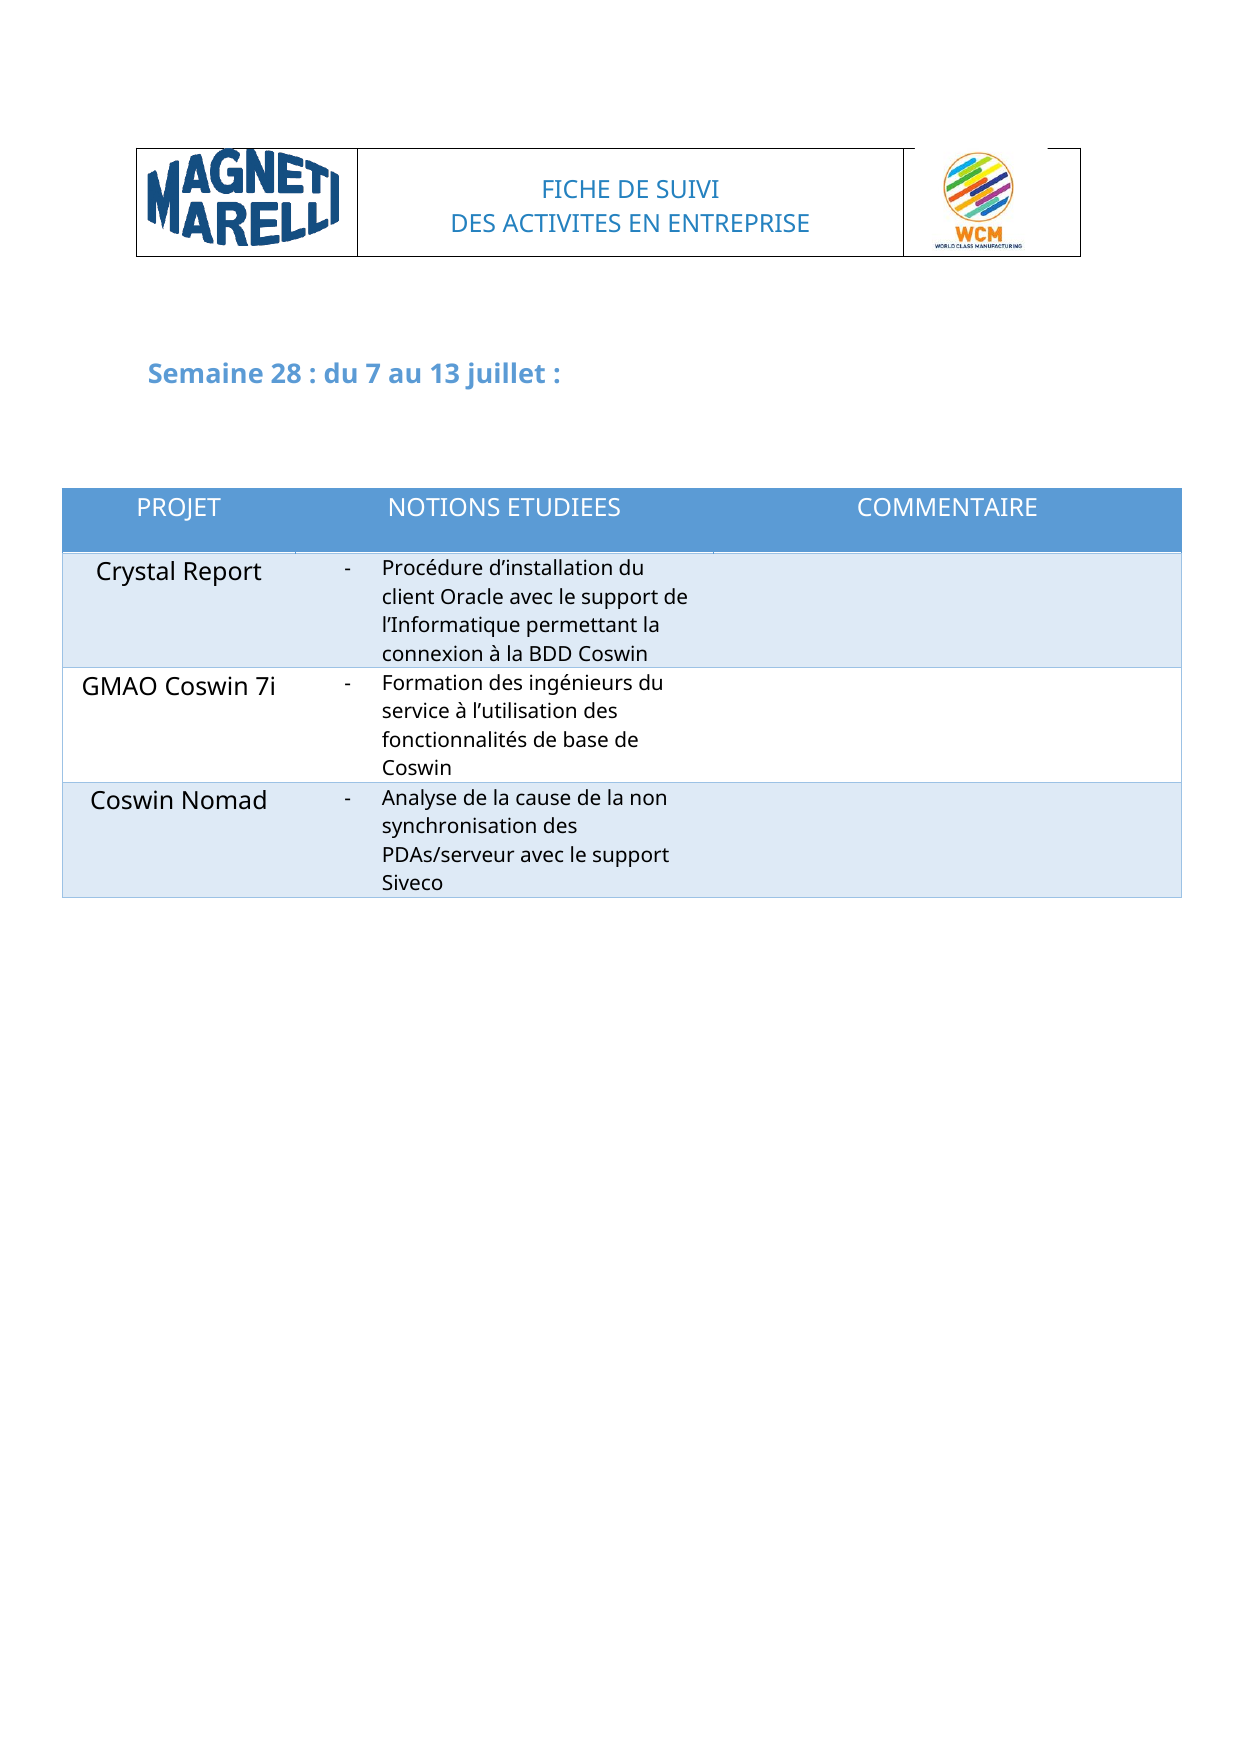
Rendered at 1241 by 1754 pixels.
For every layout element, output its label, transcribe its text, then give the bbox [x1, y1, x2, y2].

table_header [904, 149, 914, 256]
table_header [137, 149, 357, 256]
table_cell GMAO Coswin 7i [63, 668, 295, 782]
table_cell [713, 554, 1181, 667]
table_cell Crystal Report [63, 554, 295, 667]
picture [147, 148, 339, 246]
table_cell [713, 783, 1181, 897]
table_cell Procédure d’installation du client Oracle avec le support de l’Informatique permettant la connexion à la BDD Coswin [295, 554, 713, 667]
table_header PROJET [63, 489, 295, 552]
table_cell Formation des ingénieurs du service à l’utilisation des fonctionnalités de base de Coswin [295, 668, 713, 782]
table_header COMMENTAIRE [714, 489, 1181, 552]
table_header [1048, 149, 1080, 256]
table_header NOTIONS ETUDIEES [296, 489, 713, 552]
table_cell Coswin Nomad [63, 783, 295, 897]
table_cell Analyse de la cause de la non synchronisation des PDAs/serveur avec le support Siveco [295, 783, 713, 897]
subtitle Semaine 28 : du 7 au 13 juillet : [148, 354, 1093, 391]
table_header FICHE DE SUIVI DES ACTIVITES EN ENTREPRISE [358, 149, 903, 256]
table_cell [713, 668, 1181, 782]
picture [914, 148, 1048, 256]
